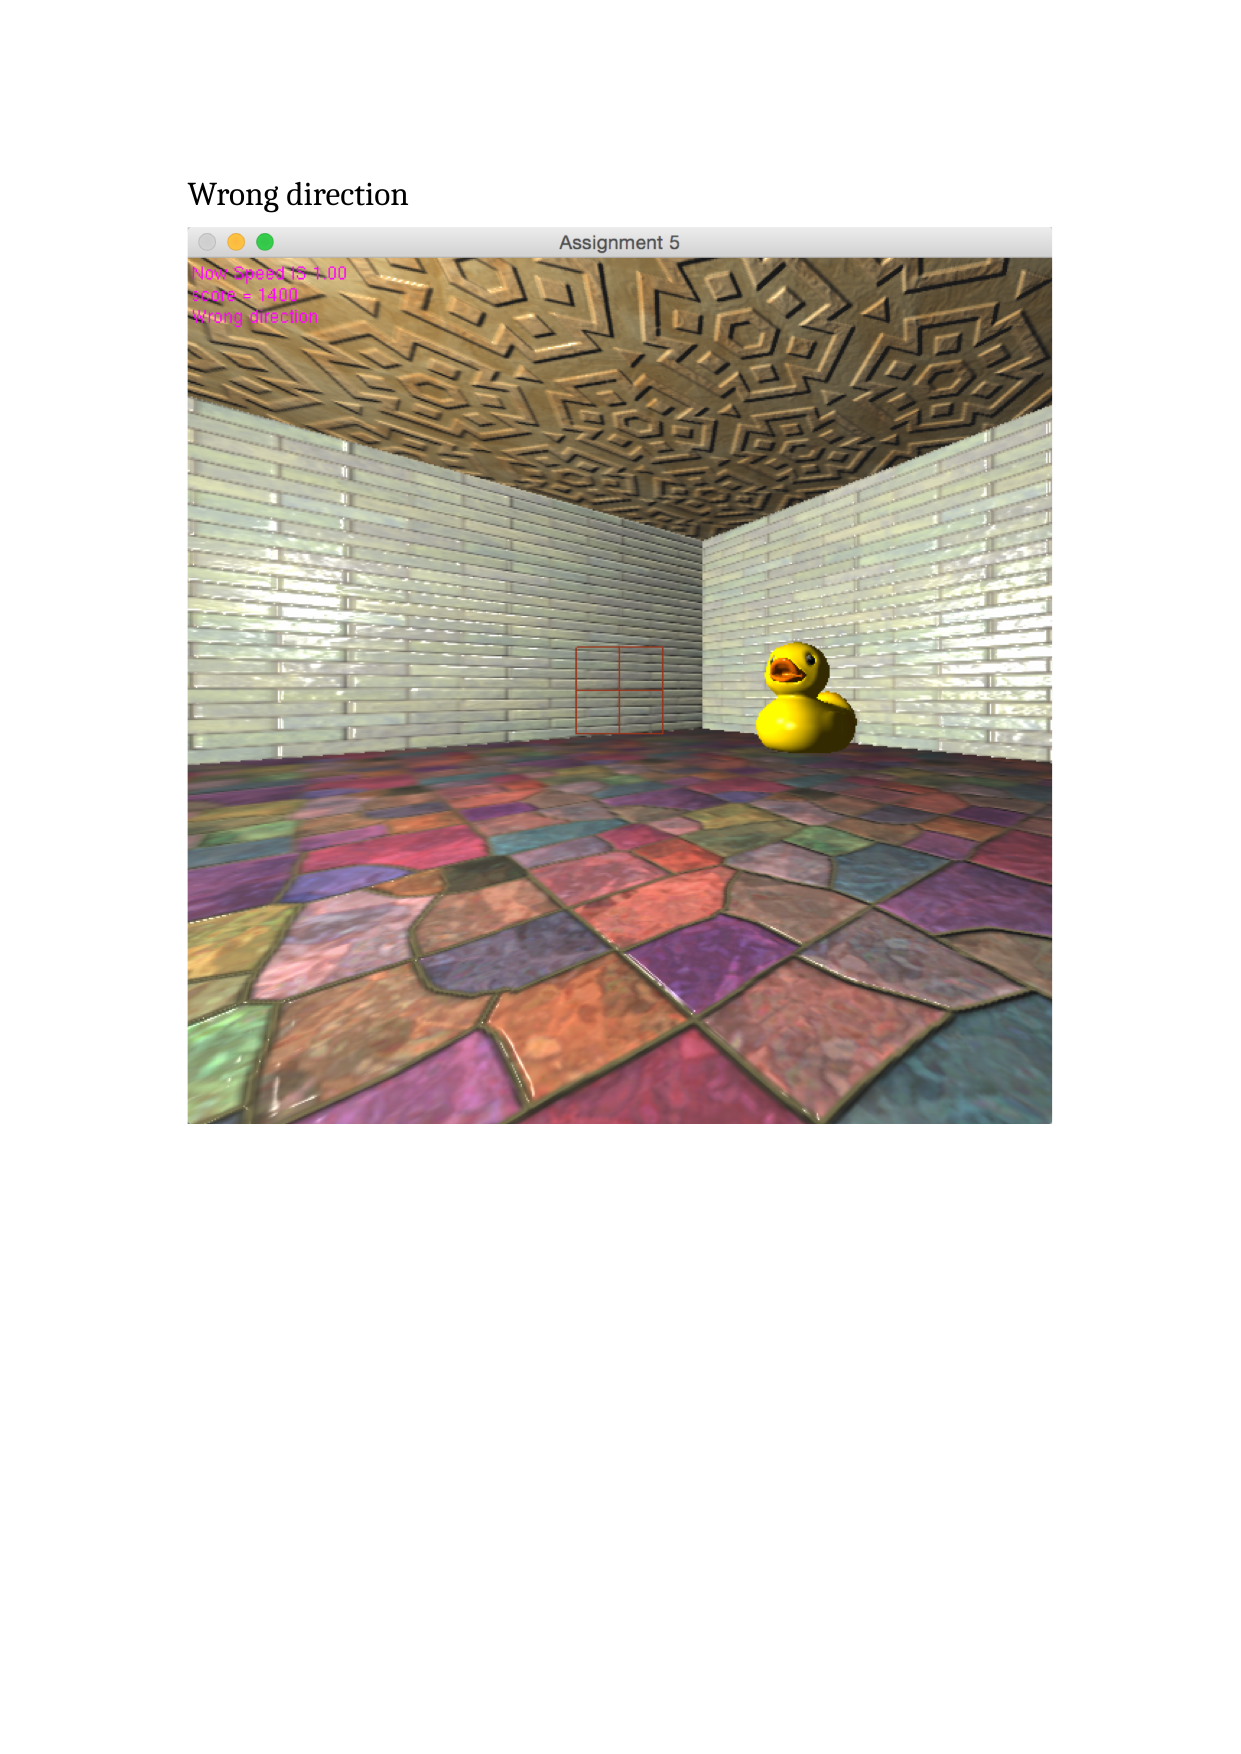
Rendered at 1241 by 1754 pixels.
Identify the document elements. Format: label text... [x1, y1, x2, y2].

text Wrong direction [187, 162, 1053, 227]
picture [187, 227, 1053, 1124]
